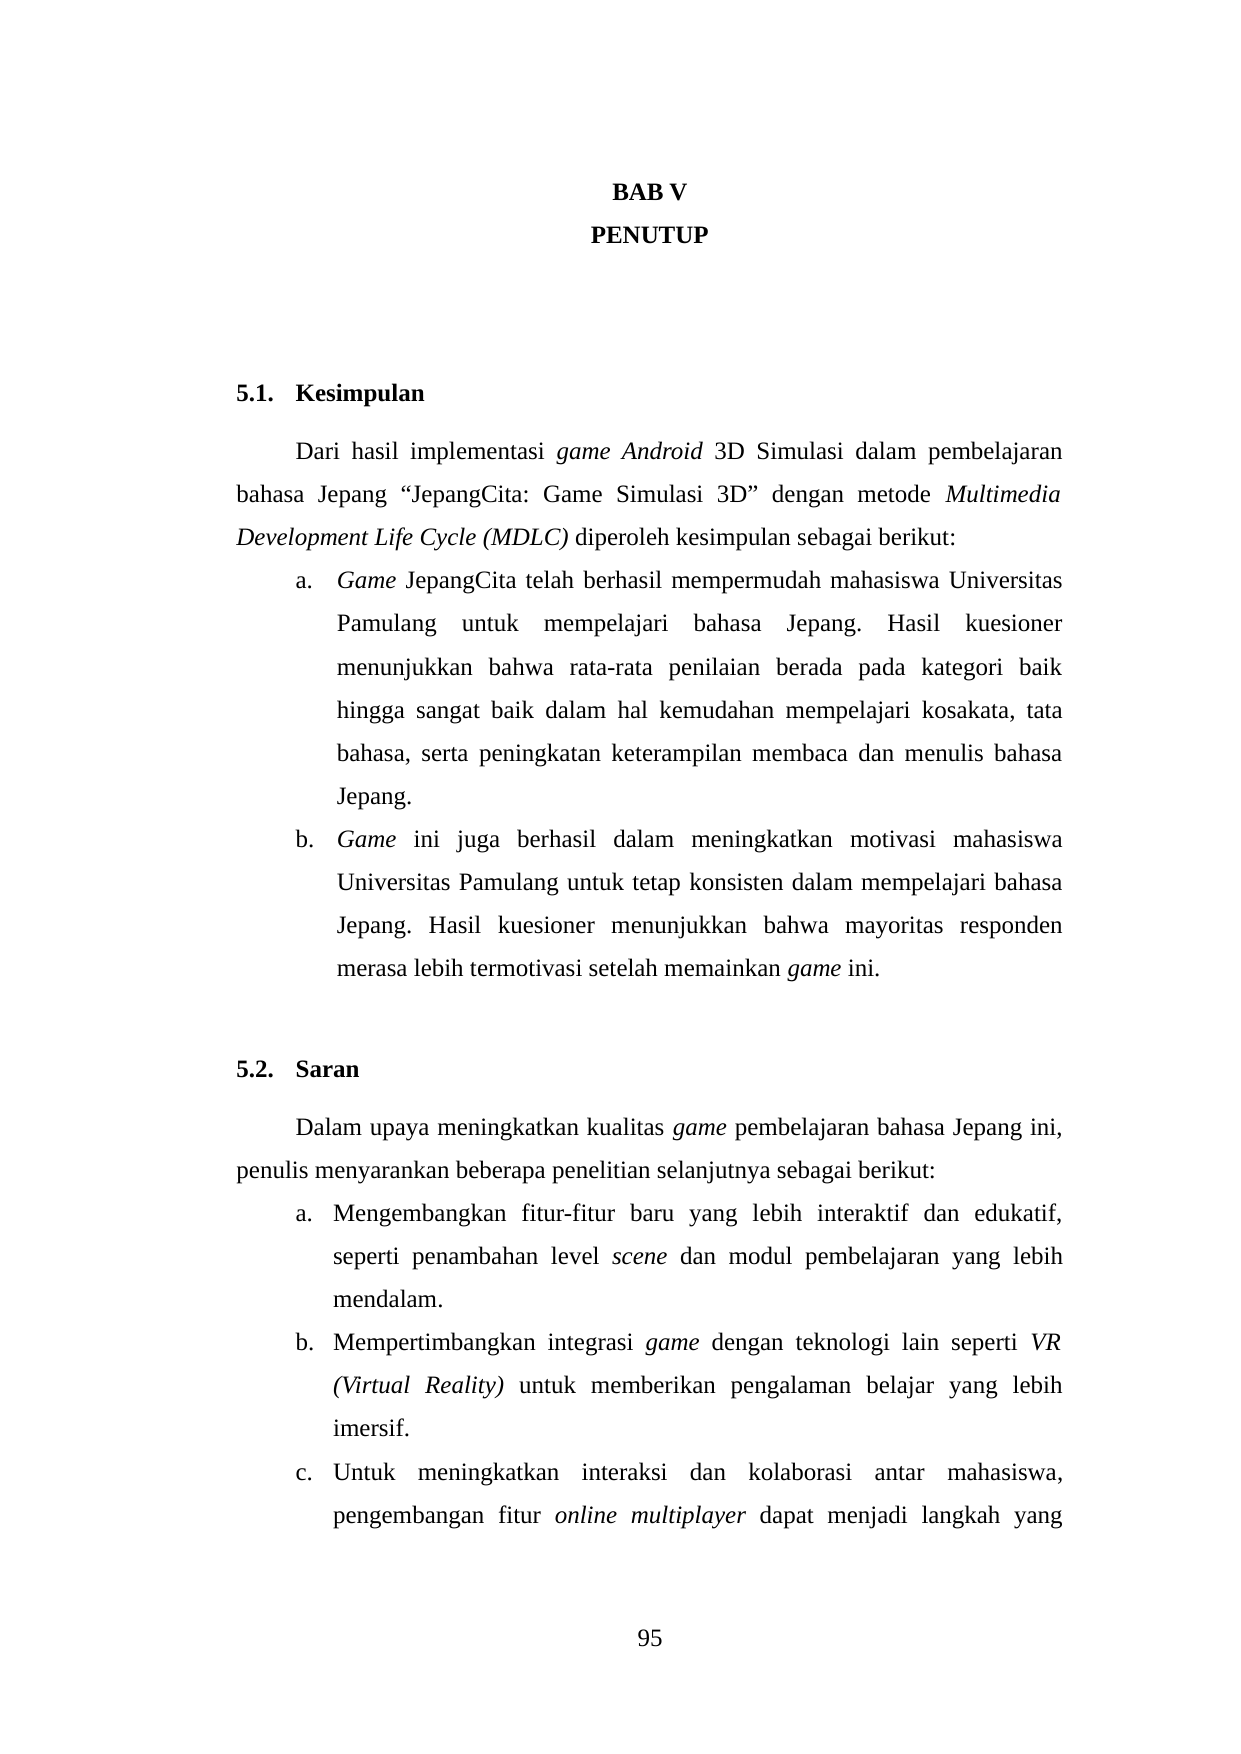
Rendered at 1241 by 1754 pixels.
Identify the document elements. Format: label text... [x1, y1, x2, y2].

subtitle BAB V PENUTUP [236, 177, 1063, 249]
list Mengembangkan fitur-fitur baru yang lebih interaktif dan edukatif, seperti penambahan level scene dan modul pembelajaran yang lebih mendalam. [295, 1198, 1063, 1313]
subtitle Kesimpulan [236, 378, 1063, 407]
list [295, 1457, 1063, 1528]
list Mempertimbangkan integrasi game dengan teknologi lain seperti VR (Virtual Reality) untuk memberikan pengalaman belajar yang lebih imersif. [295, 1327, 1063, 1442]
subtitle Saran [236, 1054, 1063, 1083]
text Dari hasil implementasi game Android 3D Simulasi dalam pembelajaran bahasa Jepang “JepangCita: Game Simulasi 3D” dengan metode Multimedia Development Life Cycle (MDLC) diperoleh kesimpulan sebagai berikut: [236, 436, 1063, 551]
text Dalam upaya meningkatkan kualitas game pembelajaran bahasa Jepang ini, penulis menyarankan beberapa penelitian selanjutnya sebagai berikut: [236, 1112, 1063, 1183]
list Game ini juga berhasil dalam meningkatkan motivasi mahasiswa Universitas Pamulang untuk tetap konsisten dalam mempelajari bahasa Jepang. Hasil kuesioner menunjukkan bahwa mayoritas responden merasa lebih termotivasi setelah memainkan game ini. [295, 824, 1063, 982]
list Game JepangCita telah berhasil mempermudah mahasiswa Universitas Pamulang untuk mempelajari bahasa Jepang. Hasil kuesioner menunjukkan bahwa rata-rata penilaian berada pada kategori baik hingga sangat baik dalam hal kemudahan mempelajari kosakata, tata bahasa, serta peningkatan keterampilan membaca dan menulis bahasa Jepang. [295, 565, 1063, 810]
